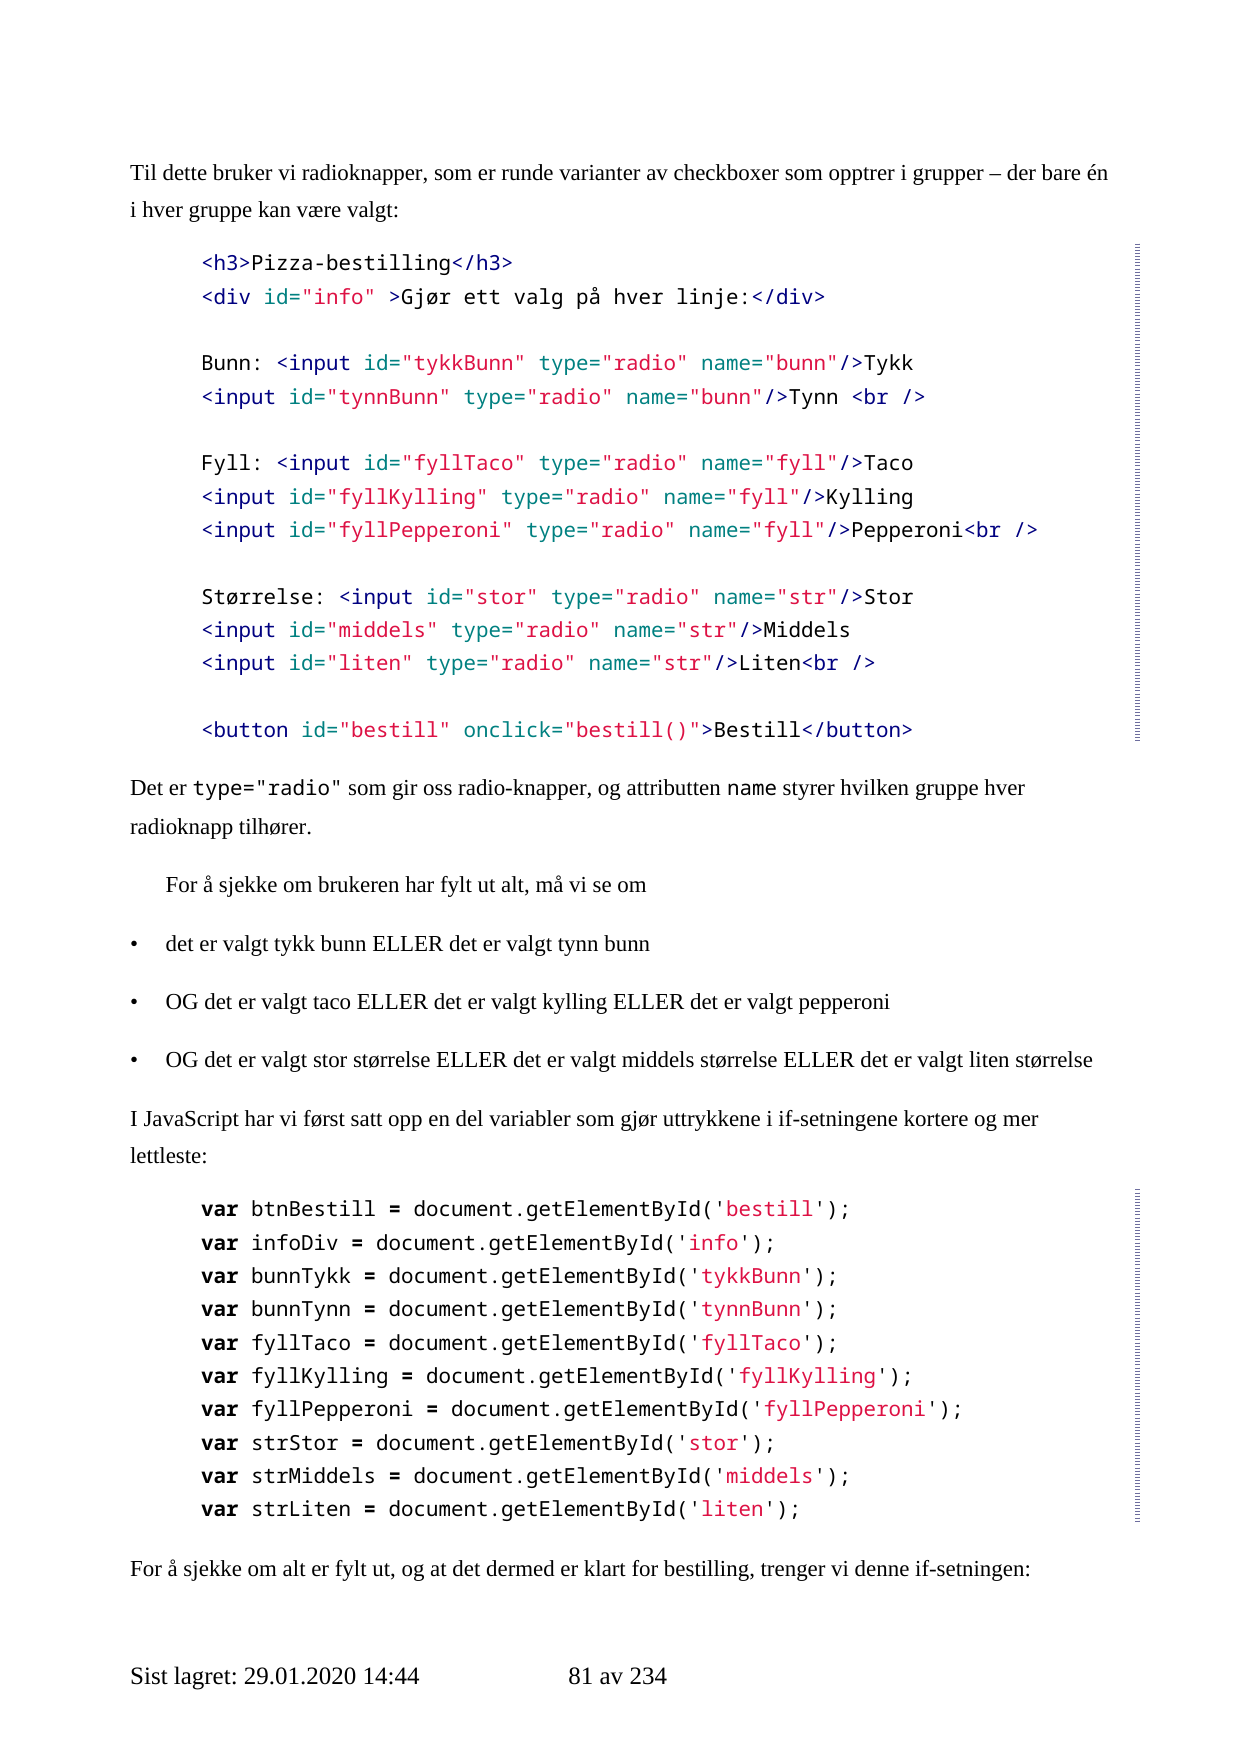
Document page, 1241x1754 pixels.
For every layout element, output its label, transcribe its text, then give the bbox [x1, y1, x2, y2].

text I JavaScript har vi først satt opp en del variabler som gjør uttrykkene i if-setningene kortere og mer lettleste: [130, 1093, 1110, 1168]
text • OG det er valgt taco ELLER det er valgt kylling ELLER det er valgt pepperoni [130, 977, 1110, 1014]
text Til dette bruker vi radioknapper, som er runde varianter av checkboxer som opptrer i grupper – der bare én i hver gruppe kan være valgt: [130, 148, 1110, 223]
text For å sjekke om brukeren har fylt ut alt, må vi se om [130, 860, 1110, 898]
text For å sjekke om alt er fylt ut, og at det dermed er klart for bestilling, trenger vi denne if-setningen: [130, 1543, 1110, 1581]
text Det er type="radio" som gir oss radio-knapper, og attributten name styrer hvilken gruppe hver radioknapp tilhører. [130, 764, 1110, 839]
text • OG det er valgt stor størrelse ELLER det er valgt middels størrelse ELLER det er valgt liten størrelse [130, 1035, 1110, 1073]
text <h3>Pizza-bestilling</h3> <div id="info" >Gjør ett valg på hver linje:</div> Bunn: <input id="tykkBunn" type="radio" name="bunn"/>Tykk <input id="tynnBunn" type="radio" name="bunn"/>Tynn <br /> Fyll: <input id="fyllTaco" type="radio" name="fyll"/>Taco <input id="fyllKylling" type="radio" name="fyll"/>Kylling <input id="fyllPepperoni" type="radio" name="fyll"/>Pepperoni<br /> Størrelse: <input id="stor" type="radio" name="str"/>Stor <input id="middels" type="radio" name="str"/>Middels <input id="liten" type="radio" name="str"/>Liten<br /> <button id="bestill" onclick="bestill()">Bestill</button> [201, 243, 1140, 743]
text • det er valgt tykk bunn ELLER det er valgt tynn bunn [130, 918, 1110, 956]
text var btnBestill = document.getElementById('bestill'); var infoDiv = document.getElementById('info'); var bunnTykk = document.getElementById('tykkBunn'); var bunnTynn = document.getElementById('tynnBunn'); var fyllTaco = document.getElementById('fyllTaco'); var fyllKylling = document.getElementById('fyllKylling'); var fyllPepperoni = document.getElementById('fyllPepperoni'); var strStor = document.getElementById('stor'); var strMiddels = document.getElementById('middels'); var strLiten = document.getElementById('liten'); [201, 1189, 1140, 1523]
